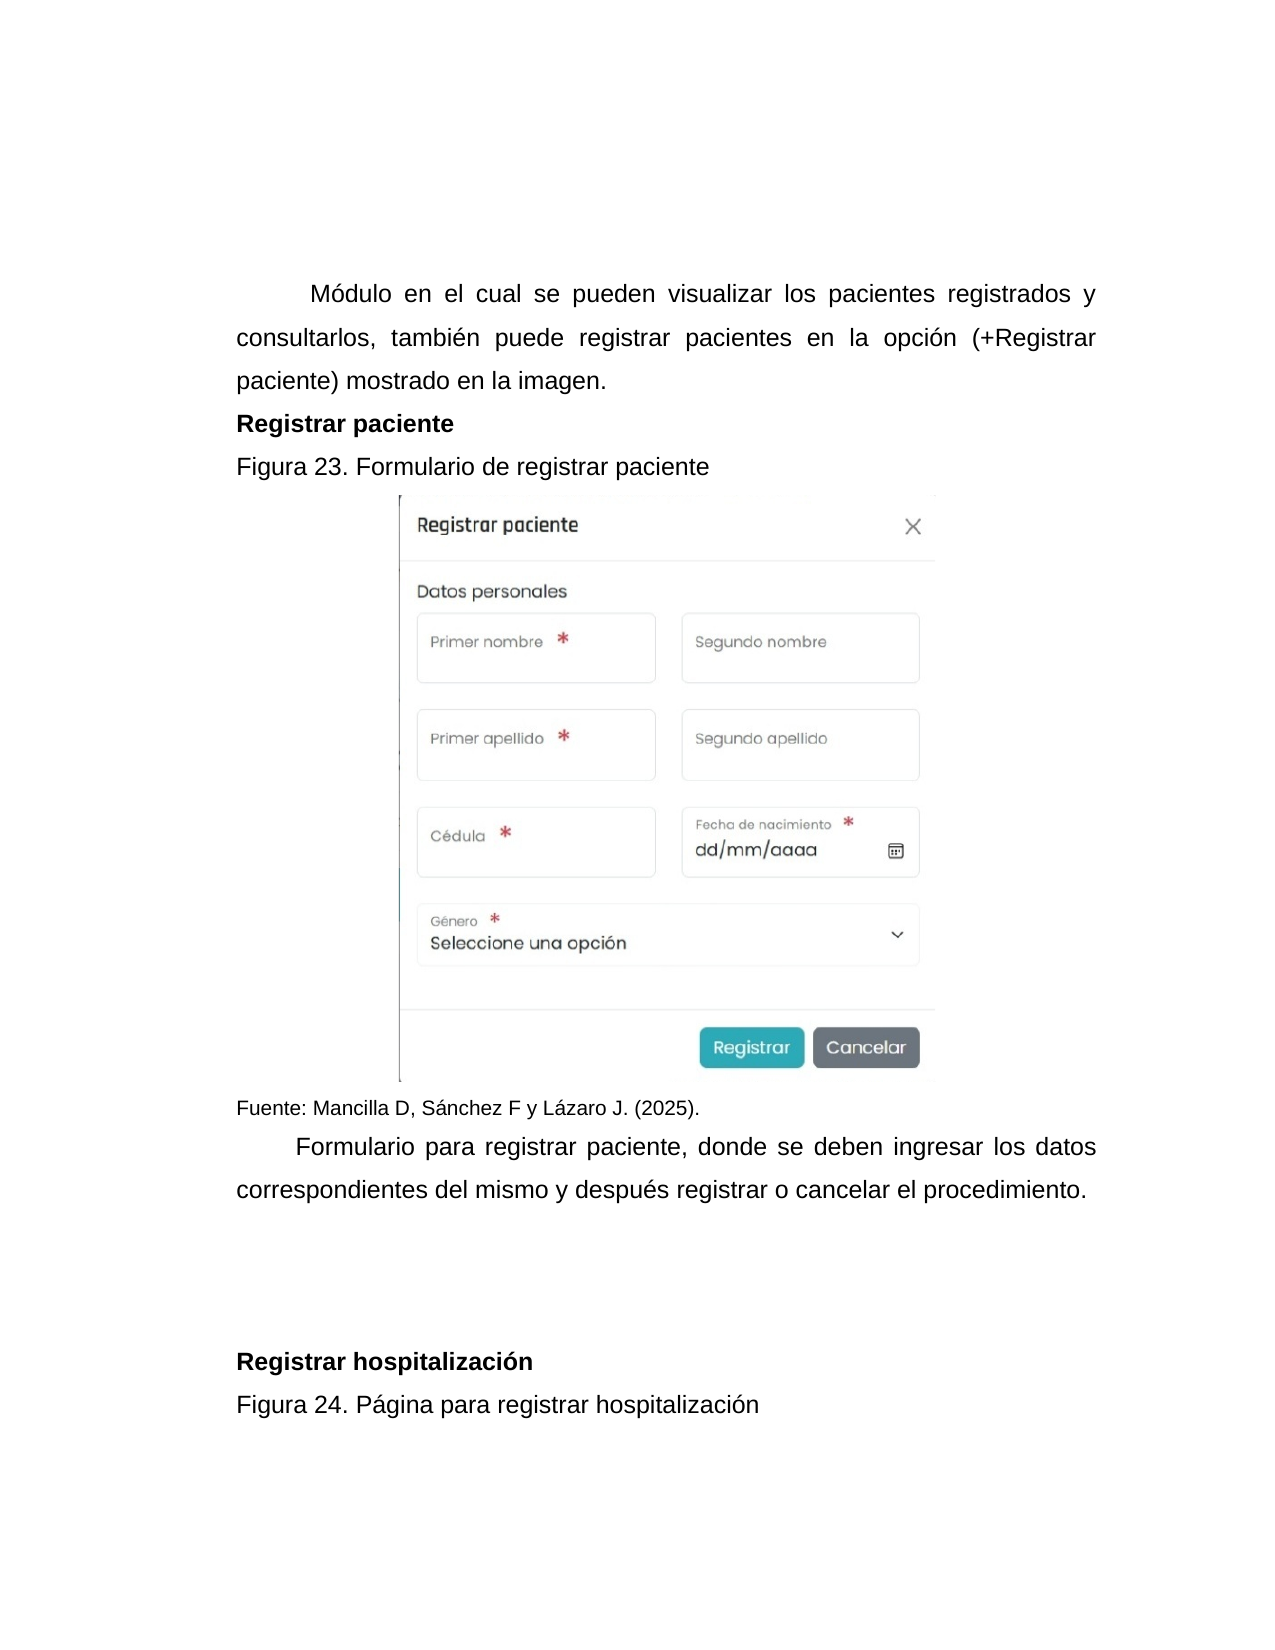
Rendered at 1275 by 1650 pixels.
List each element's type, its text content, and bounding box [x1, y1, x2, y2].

subtitle Registrar paciente [236, 409, 1098, 437]
text Figura 24. Página para registrar hospitalización [236, 1390, 1098, 1419]
text Fuente: Mancilla D, Sánchez F y Lázaro J. (2025). [236, 1096, 1098, 1119]
text Figura 23. Formulario de registrar paciente [236, 452, 1098, 481]
text Formulario para registrar paciente, donde se deben ingresar los datos correspondientes del mismo y después registrar o cancelar el procedimiento. [236, 1132, 1098, 1203]
text Módulo en el cual se pueden visualizar los pacientes registrados y consultarlos, también puede registrar pacientes en la opción (+Registrar paciente) mostrado en la imagen. [236, 279, 1098, 394]
subtitle Registrar hospitalización [236, 1347, 1098, 1376]
picture [398, 495, 936, 1082]
